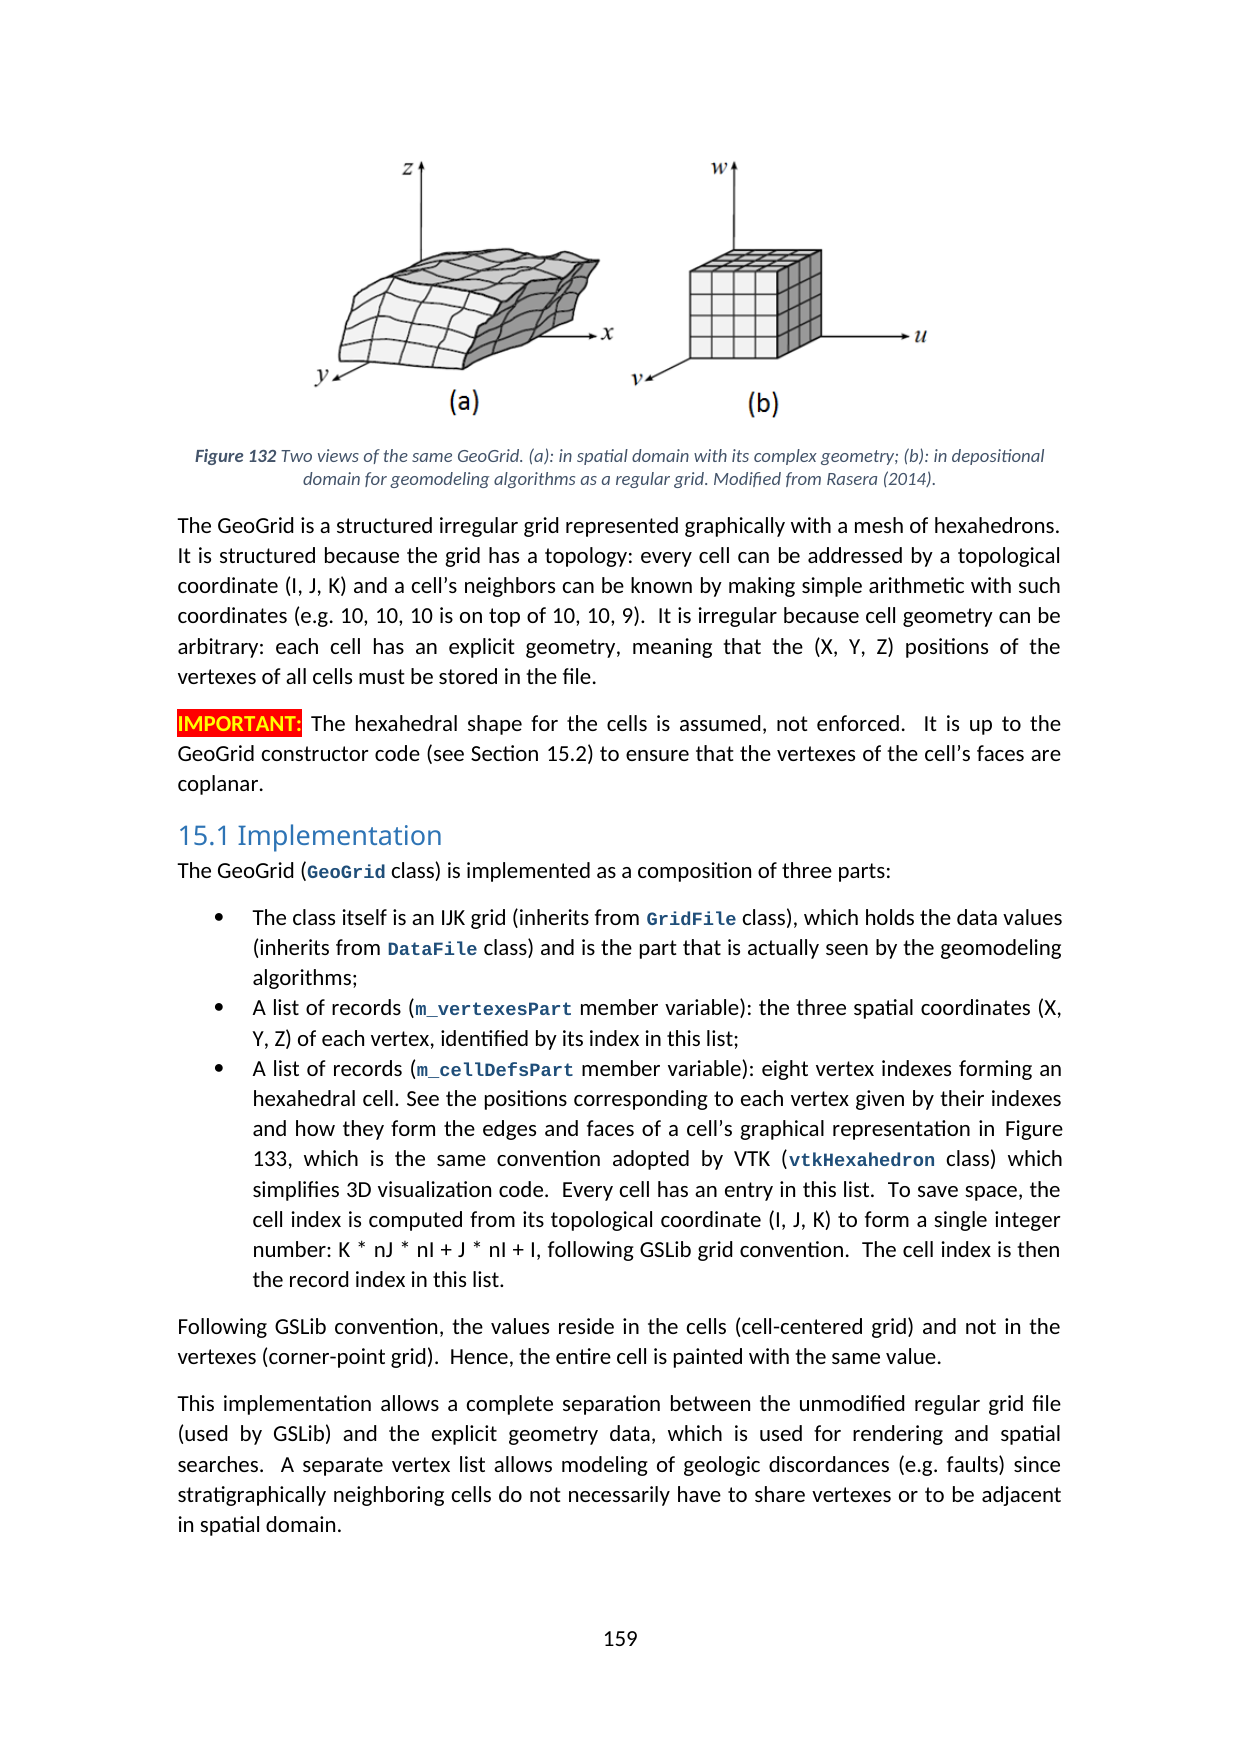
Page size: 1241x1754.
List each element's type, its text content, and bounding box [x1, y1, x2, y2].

subtitle Implementation [177, 816, 1063, 853]
text This implementation allows a complete separation between the unmodified regular grid file (used by GSLib) and the explicit geometry data, which is used for rendering and spatial searches. A separate vertex list allows modeling of geologic discordances (e.g. faults) since stratigraphically neighboring cells do not necessarily have to share vertexes or to be adjacent in spatial domain. [177, 1389, 1063, 1538]
list The class itself is an IJK grid (inherits from GridFile class), which holds the data values (inherits from DataFile class) and is the part that is actually seen by the geomodeling algorithms; [215, 903, 1063, 991]
list A list of records (m_vertexesPart member variable): the three spatial coordinates (X, Y, Z) of each vertex, identified by its index in this list; [215, 993, 1063, 1052]
text The GeoGrid is a structured irregular grid represented graphically with a mesh of hexahedrons. It is structured because the grid has a topology: every cell can be addressed by a topological coordinate (I, J, K) and a cell’s neighbors can be known by making simple arithmetic with such coordinates (e.g. 10, 10, 10 is on top of 10, 10, 9). It is irregular because cell geometry can be arbitrary: each cell has an explicit geometry, meaning that the (X, Y, Z) positions of the vertexes of all cells must be stored in the file. [177, 511, 1063, 690]
text The GeoGrid (GeoGrid class) is implemented as a composition of three parts: [177, 856, 1063, 884]
text Following GSLib convention, the values reside in the cells (cell-centered grid) and not in the vertexes (corner-point grid). Hence, the entire cell is painted with the same value. [177, 1312, 1063, 1370]
text Figure 132 Two views of the same GeoGrid. (a): in spatial domain with its complex geometry; (b): in depositional domain for geomodeling algorithms as a regular grid. Modified from Rasera (2014). [177, 444, 1063, 490]
picture [300, 147, 940, 426]
text IMPORTANT: The hexahedral shape for the cells is assumed, not enforced. It is up to the GeoGrid constructor code (see Section 15.2) to ensure that the vertexes of the cell’s faces are coplanar. [177, 709, 1063, 797]
list A list of records (m_cellDefsPart member variable): eight vertex indexes forming an hexahedral cell. See the positions corresponding to each vertex given by their indexes and how they form the edges and faces of a cell’s graphical representation in Figure 133, which is the same convention adopted by VTK (vtkHexahedron class) which simplifies 3D visualization code. Every cell has an entry in this list. To save space, the cell index is computed from its topological coordinate (I, J, K) to form a single integer number: K * nJ * nI + J * nI + I, following GSLib grid convention. The cell index is then the record index in this list. [215, 1054, 1063, 1293]
